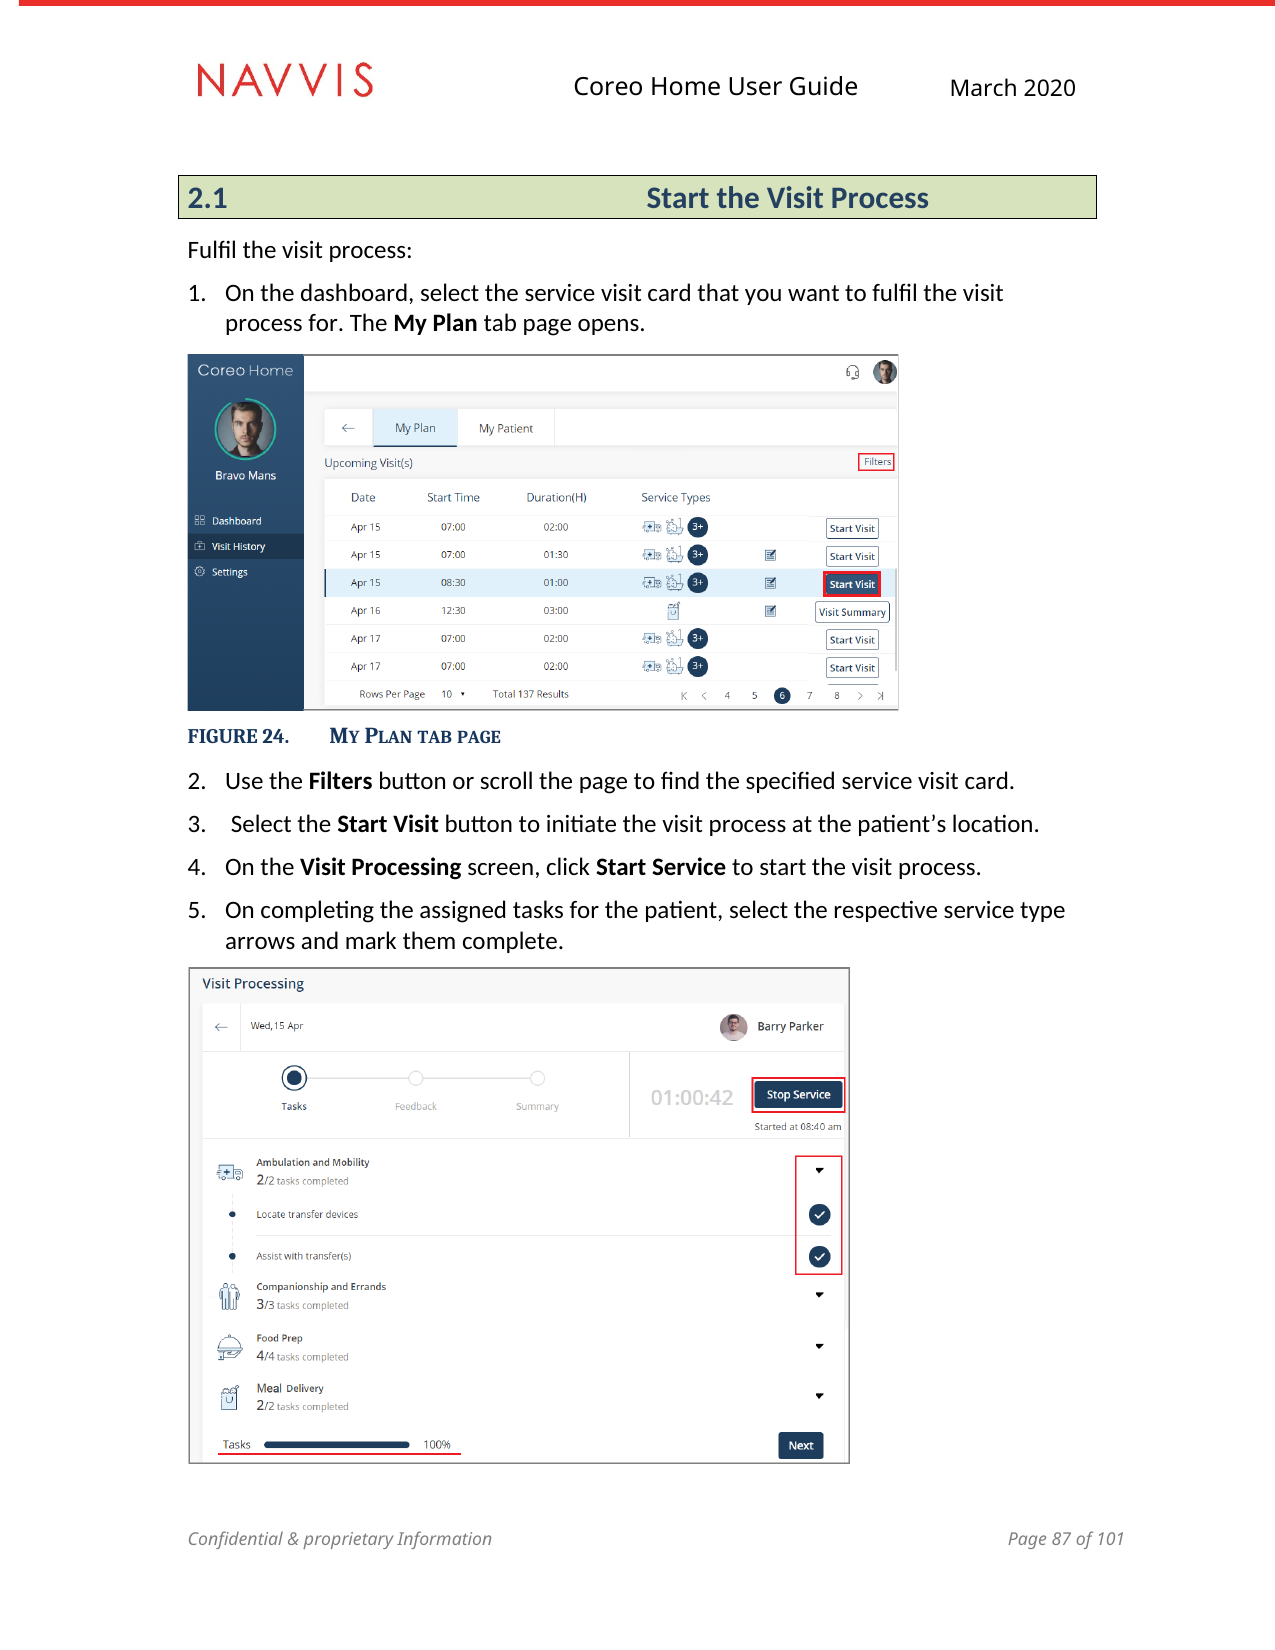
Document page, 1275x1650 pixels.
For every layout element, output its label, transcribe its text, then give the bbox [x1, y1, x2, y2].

picture [187, 55, 383, 104]
list Fulfil the visit process: [187, 234, 1087, 264]
list On the Visit Processing screen, click Start Service to start the visit process. [187, 851, 1087, 882]
list Use the Filters button or scroll the page to find the specified service visit card. [187, 765, 1087, 796]
list Select the Start Visit button to initiate the visit process at the patient’s location. [187, 808, 1087, 839]
picture [187, 967, 851, 1464]
picture [187, 354, 899, 711]
text My Plan tab page [187, 723, 1087, 749]
list On the dashboard, select the service visit card that you want to fulfil the visit process for. The My Plan tab page opens. [187, 277, 1087, 338]
subtitle Start the Visit Process [179, 176, 1096, 218]
list On completing the assigned tasks for the patient, select the respective service type arrows and mark them complete. [187, 894, 1087, 955]
